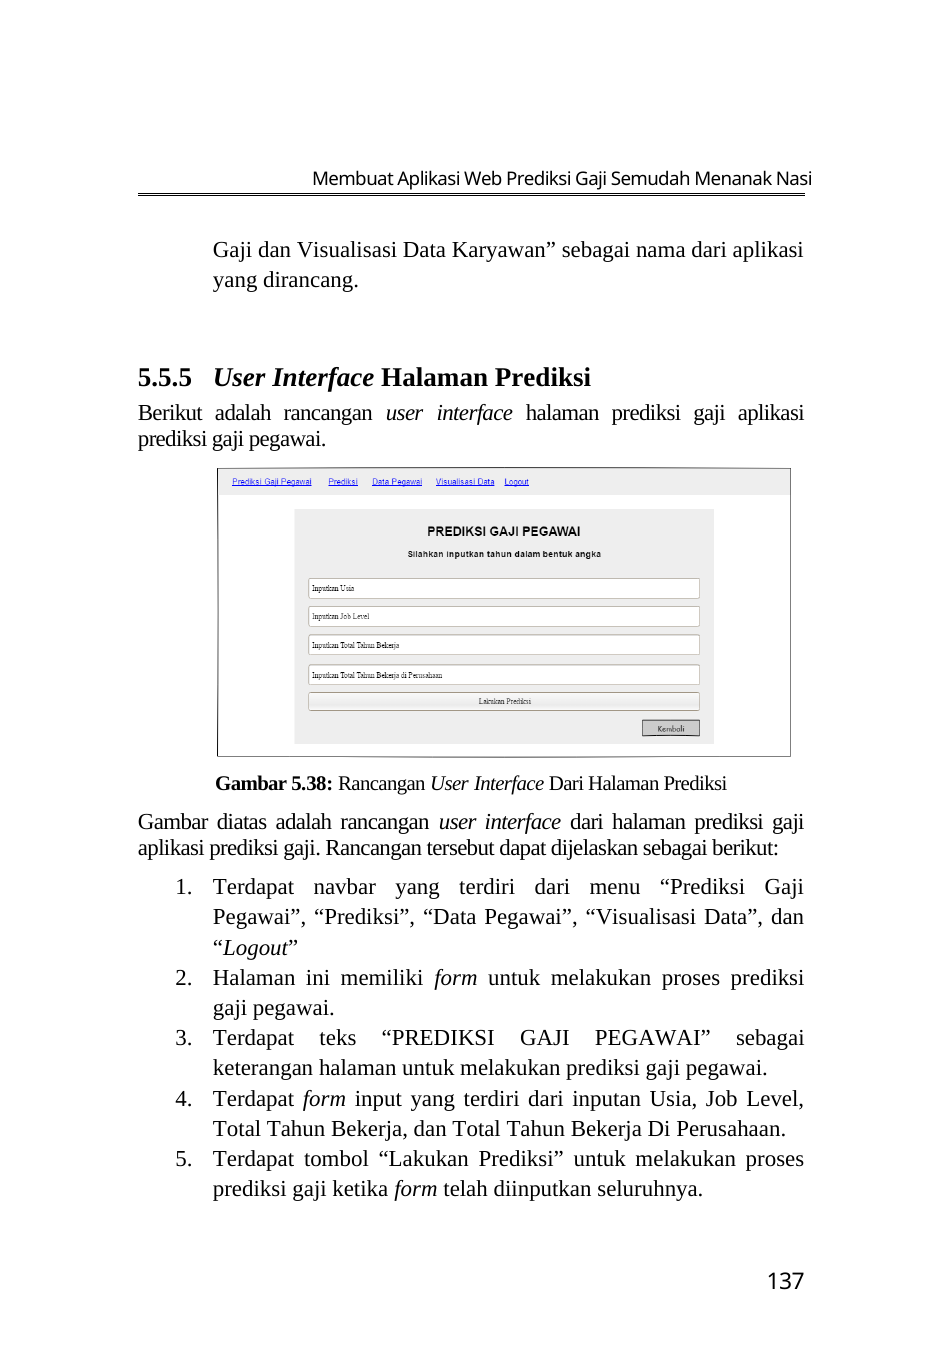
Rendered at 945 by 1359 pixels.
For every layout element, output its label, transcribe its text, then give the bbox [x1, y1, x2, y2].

list Halaman ini memiliki form untuk melakukan proses prediksi gaji pegawai. [175, 964, 805, 1020]
text Gambar diatas adalah rancangan user interface dari halaman prediksi gaji aplikasi prediksi gaji. Rancangan tersebut dapat dijelaskan sebagai berikut: [138, 808, 805, 861]
list Terdapat navbar yang terdiri dari menu “Prediksi Gaji Pegawai”, “Prediksi”, “Data Pegawai”, “Visualisasi Data”, dan “Logout” [175, 873, 805, 960]
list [175, 236, 805, 293]
subtitle User Interface Halaman Prediksi [138, 361, 805, 392]
picture [212, 463, 795, 759]
list Terdapat form input yang terdiri dari inputan Usia, Job Level, Total Tahun Bekerja, dan Total Tahun Bekerja Di Perusahaan. [175, 1084, 805, 1141]
text Berikut adalah rancangan user interface halaman prediksi gaji aplikasi prediksi gaji pegawai. [138, 399, 805, 451]
text Gambar 5.38: Rancangan User Interface Dari Halaman Prediksi [138, 771, 805, 795]
list Terdapat tombol “Lakukan Prediksi” untuk melakukan proses prediksi gaji ketika form telah diinputkan seluruhnya. [175, 1145, 805, 1202]
list Terdapat teks “PREDIKSI GAJI PEGAWAI” sebagai keterangan halaman untuk melakukan prediksi gaji pegawai. [175, 1024, 805, 1081]
